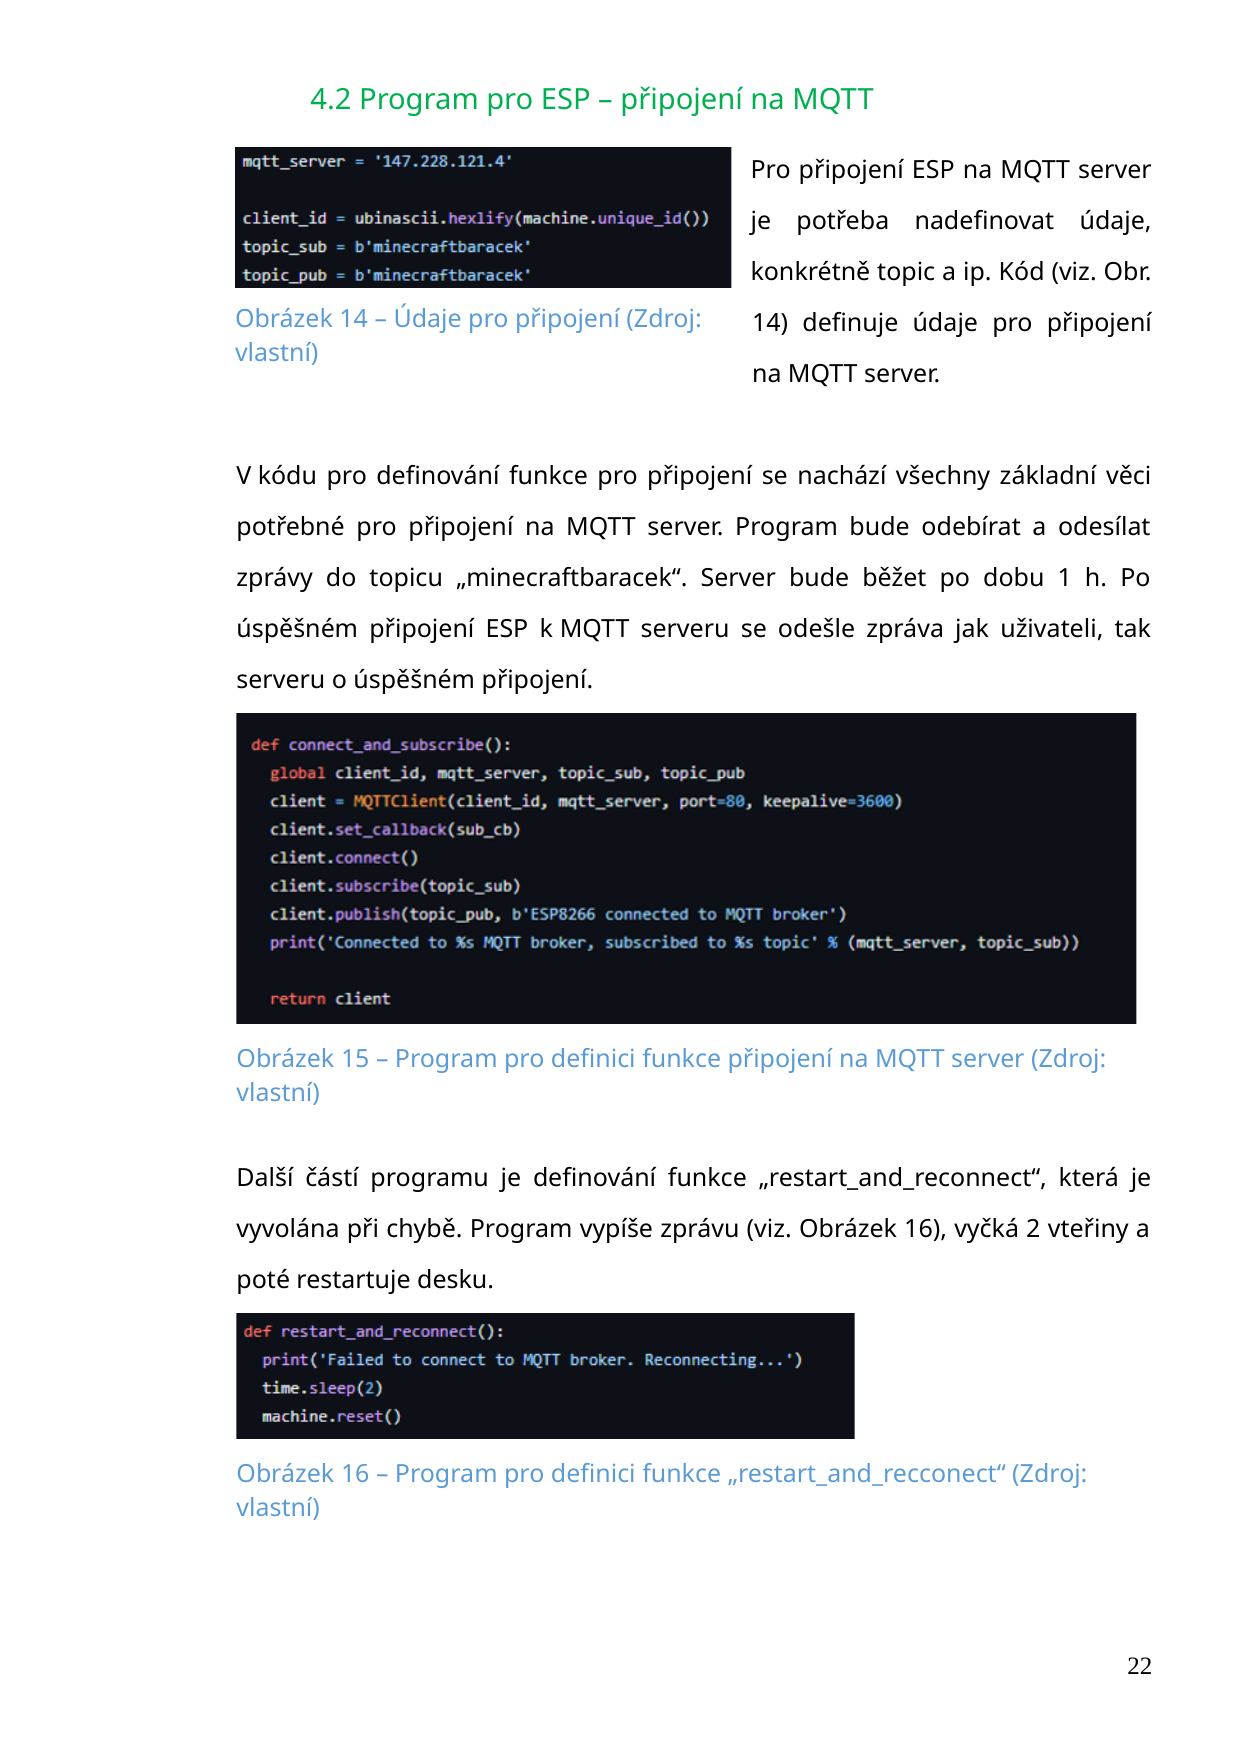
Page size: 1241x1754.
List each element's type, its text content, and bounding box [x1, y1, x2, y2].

text Obrázek 15 – Program pro definici funkce připojení na MQTT server (Zdroj: vlastní) [236, 1041, 1152, 1109]
picture [236, 1313, 855, 1439]
text Obrázek 16 – Program pro definici funkce „restart_and_recconect“ (Zdroj: vlastní) [236, 1456, 1152, 1524]
picture [235, 147, 732, 288]
picture [236, 713, 1137, 1024]
subtitle 4.2 Program pro ESP – připojení na MQTT [236, 78, 1152, 118]
text Další částí programu je definování funkce „restart_and_reconnect“, která je vyvolána při chybě. Program vypíše zprávu (viz. Obrázek 16), vyčká 2 vteřiny a poté restartuje desku. [236, 1160, 1152, 1296]
text V kódu pro definování funkce pro připojení se nachází všechny základní věci potřebné pro připojení na MQTT server. Program bude odebírat a odesílat zprávy do topicu „minecraftbaracek“. Server bude běžet po dobu 1 h. Po úspěšném připojení ESP k MQTT serveru se odešle zpráva jak uživateli, tak serveru o úspěšném připojení. [236, 458, 1152, 696]
